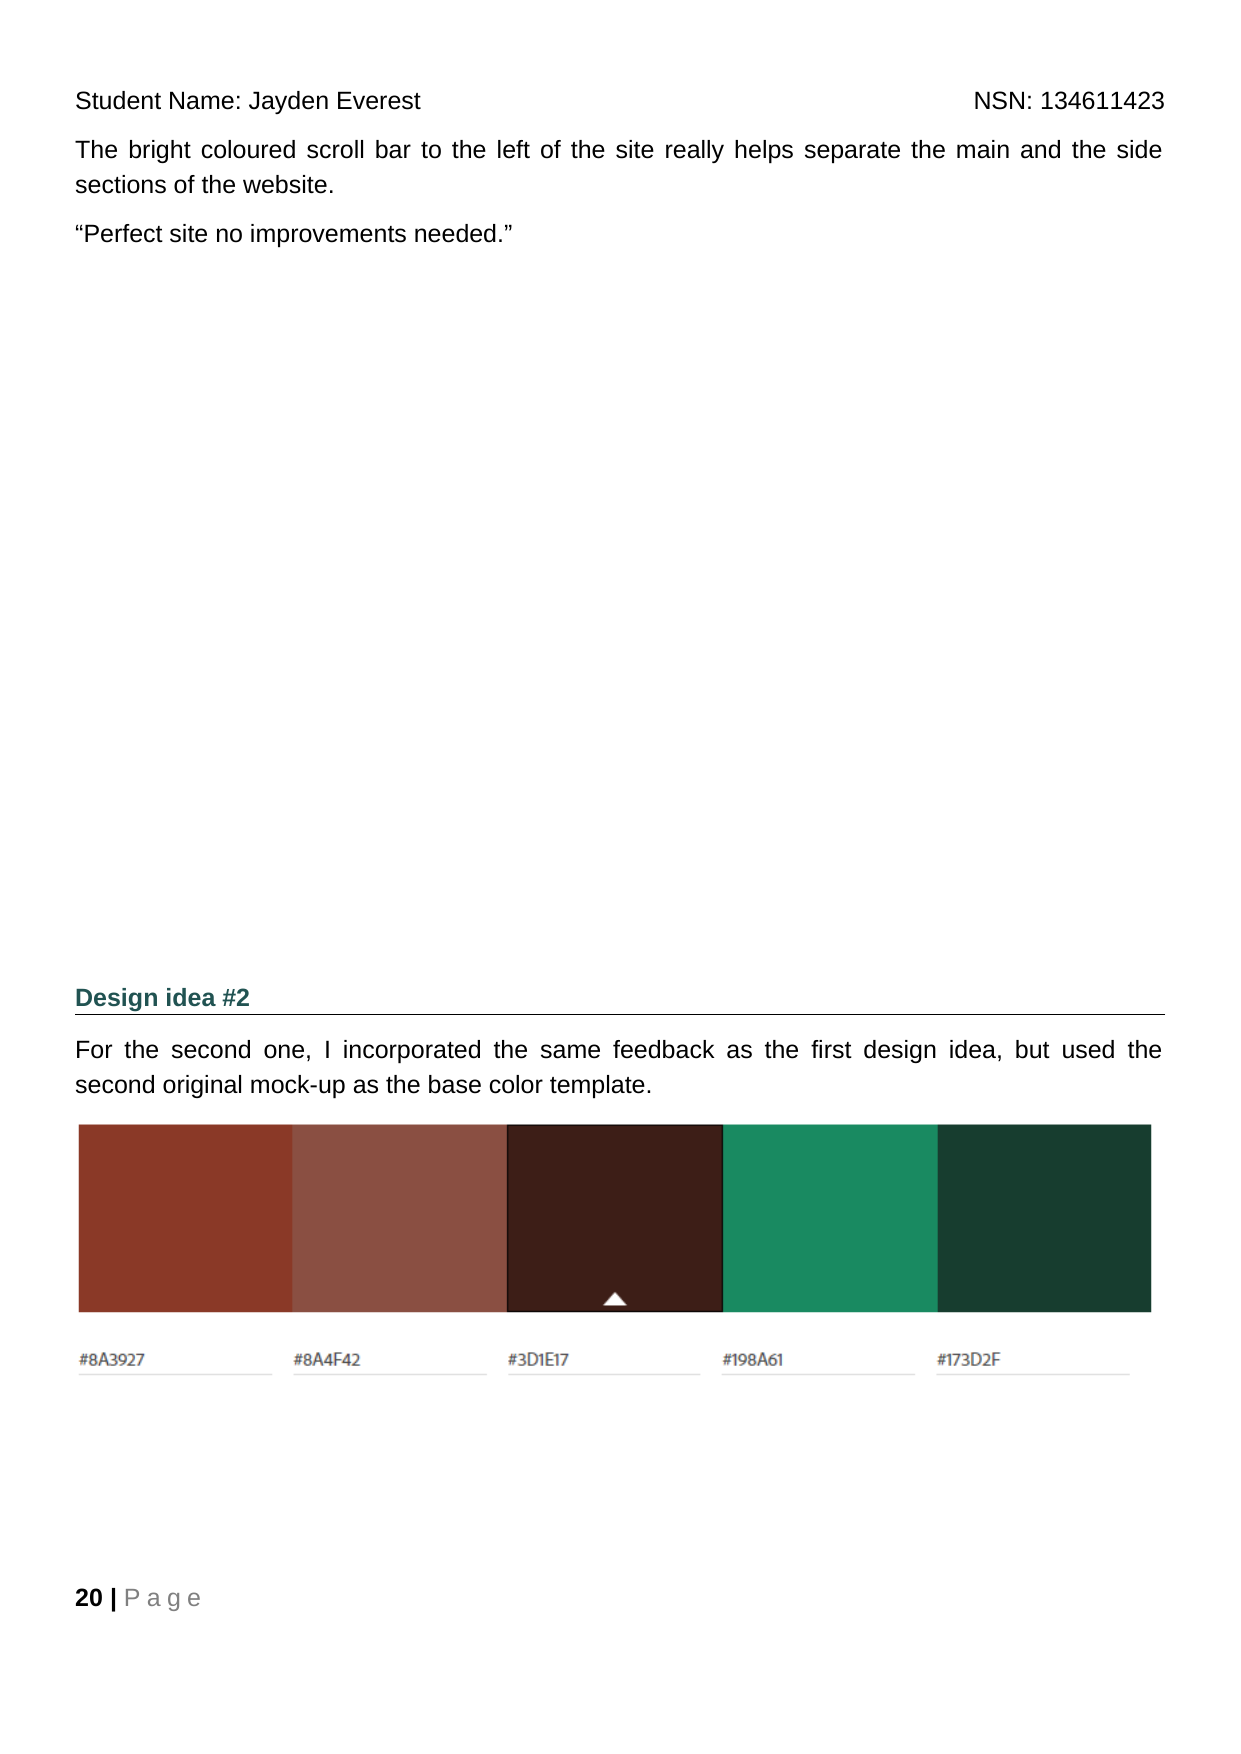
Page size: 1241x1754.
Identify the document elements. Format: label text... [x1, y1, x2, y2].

text “Perfect site no improvements needed.” [75, 219, 1165, 248]
picture [75, 1118, 1166, 1378]
text The bright coloured scroll bar to the left of the site really helps separate the main and the side sections of the website. [75, 134, 1165, 199]
subtitle Design idea #2 [75, 983, 1165, 1014]
text For the second one, I incorporated the same feedback as the first design idea, but used the second original mock-up as the base color template. [75, 1034, 1165, 1099]
